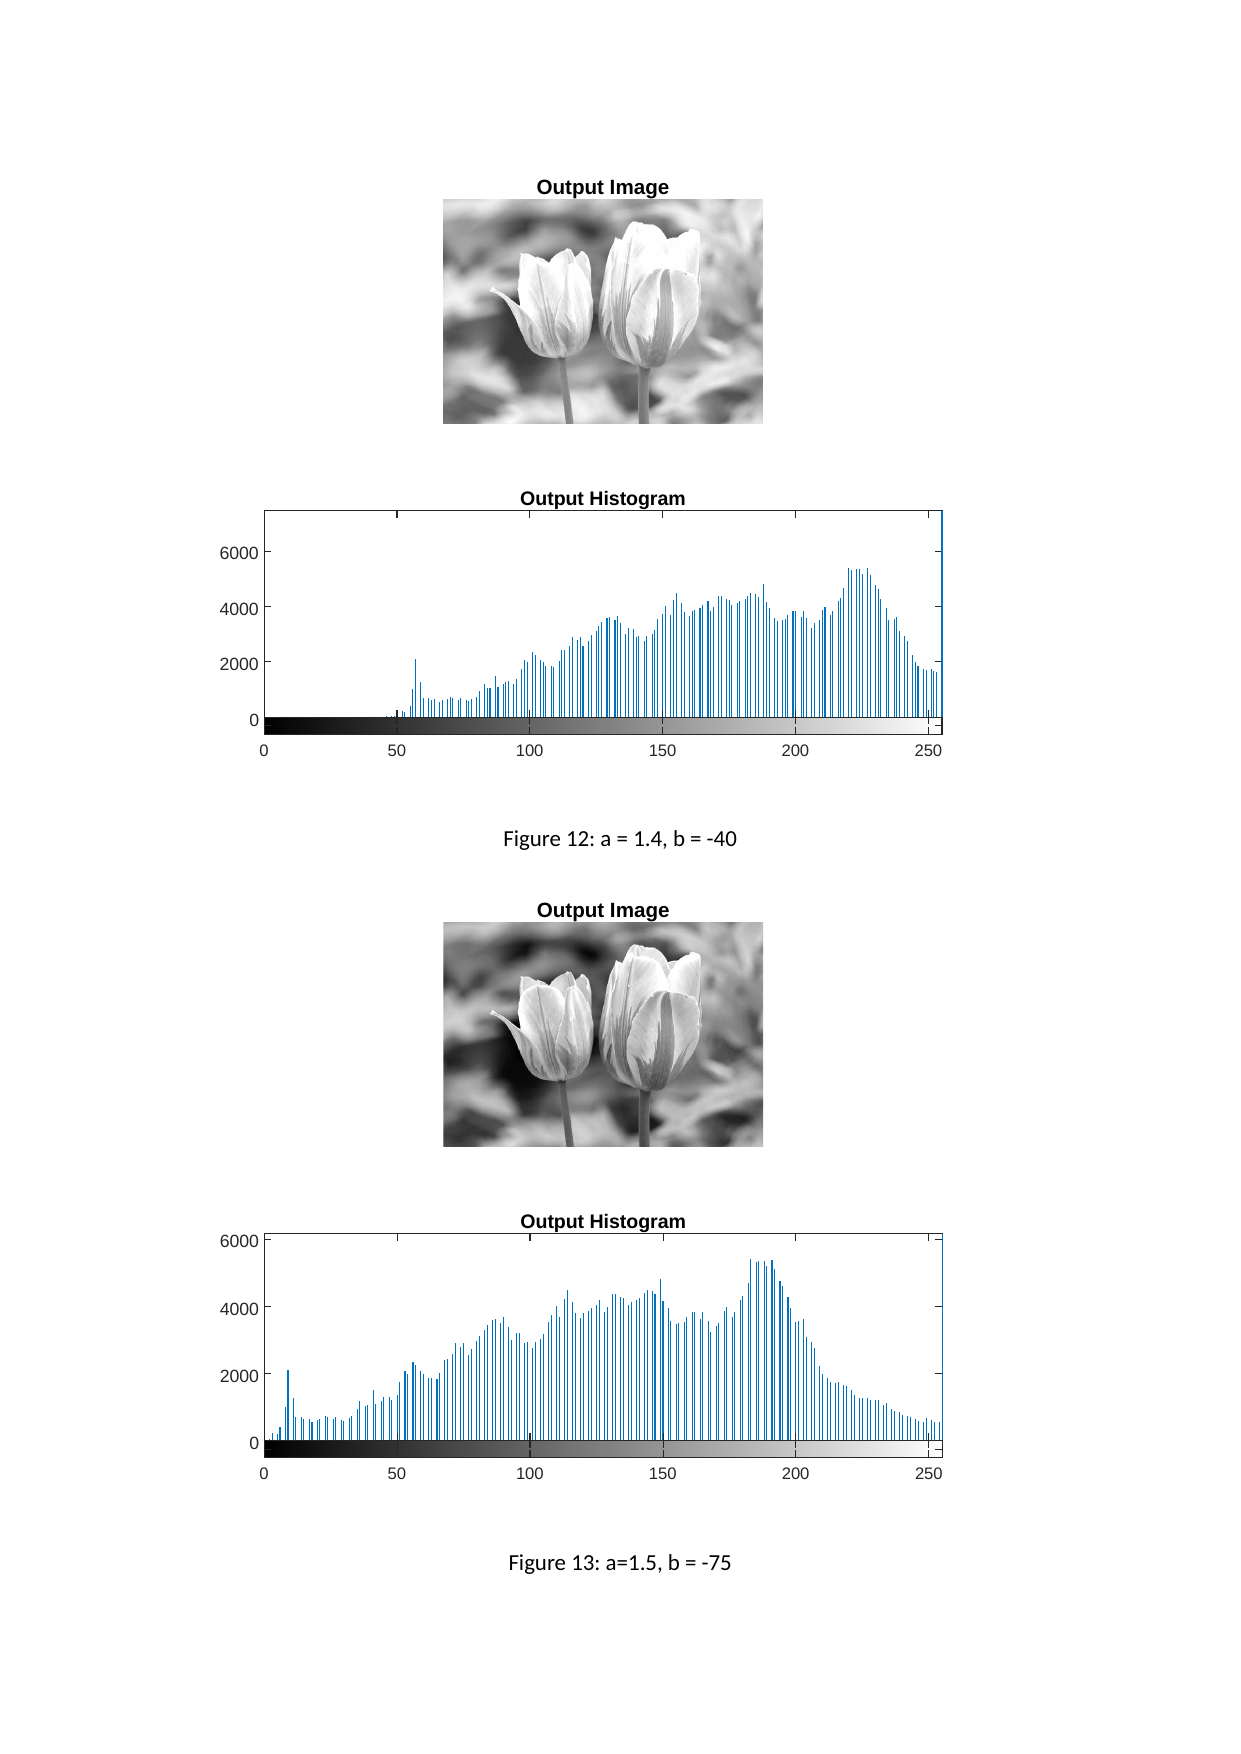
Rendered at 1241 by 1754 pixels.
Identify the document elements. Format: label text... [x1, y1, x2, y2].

text Figure 12: a = 1.4, b = -40 [150, 824, 1090, 852]
text Figure 13: a=1.5, b = -75 [150, 1548, 1090, 1576]
